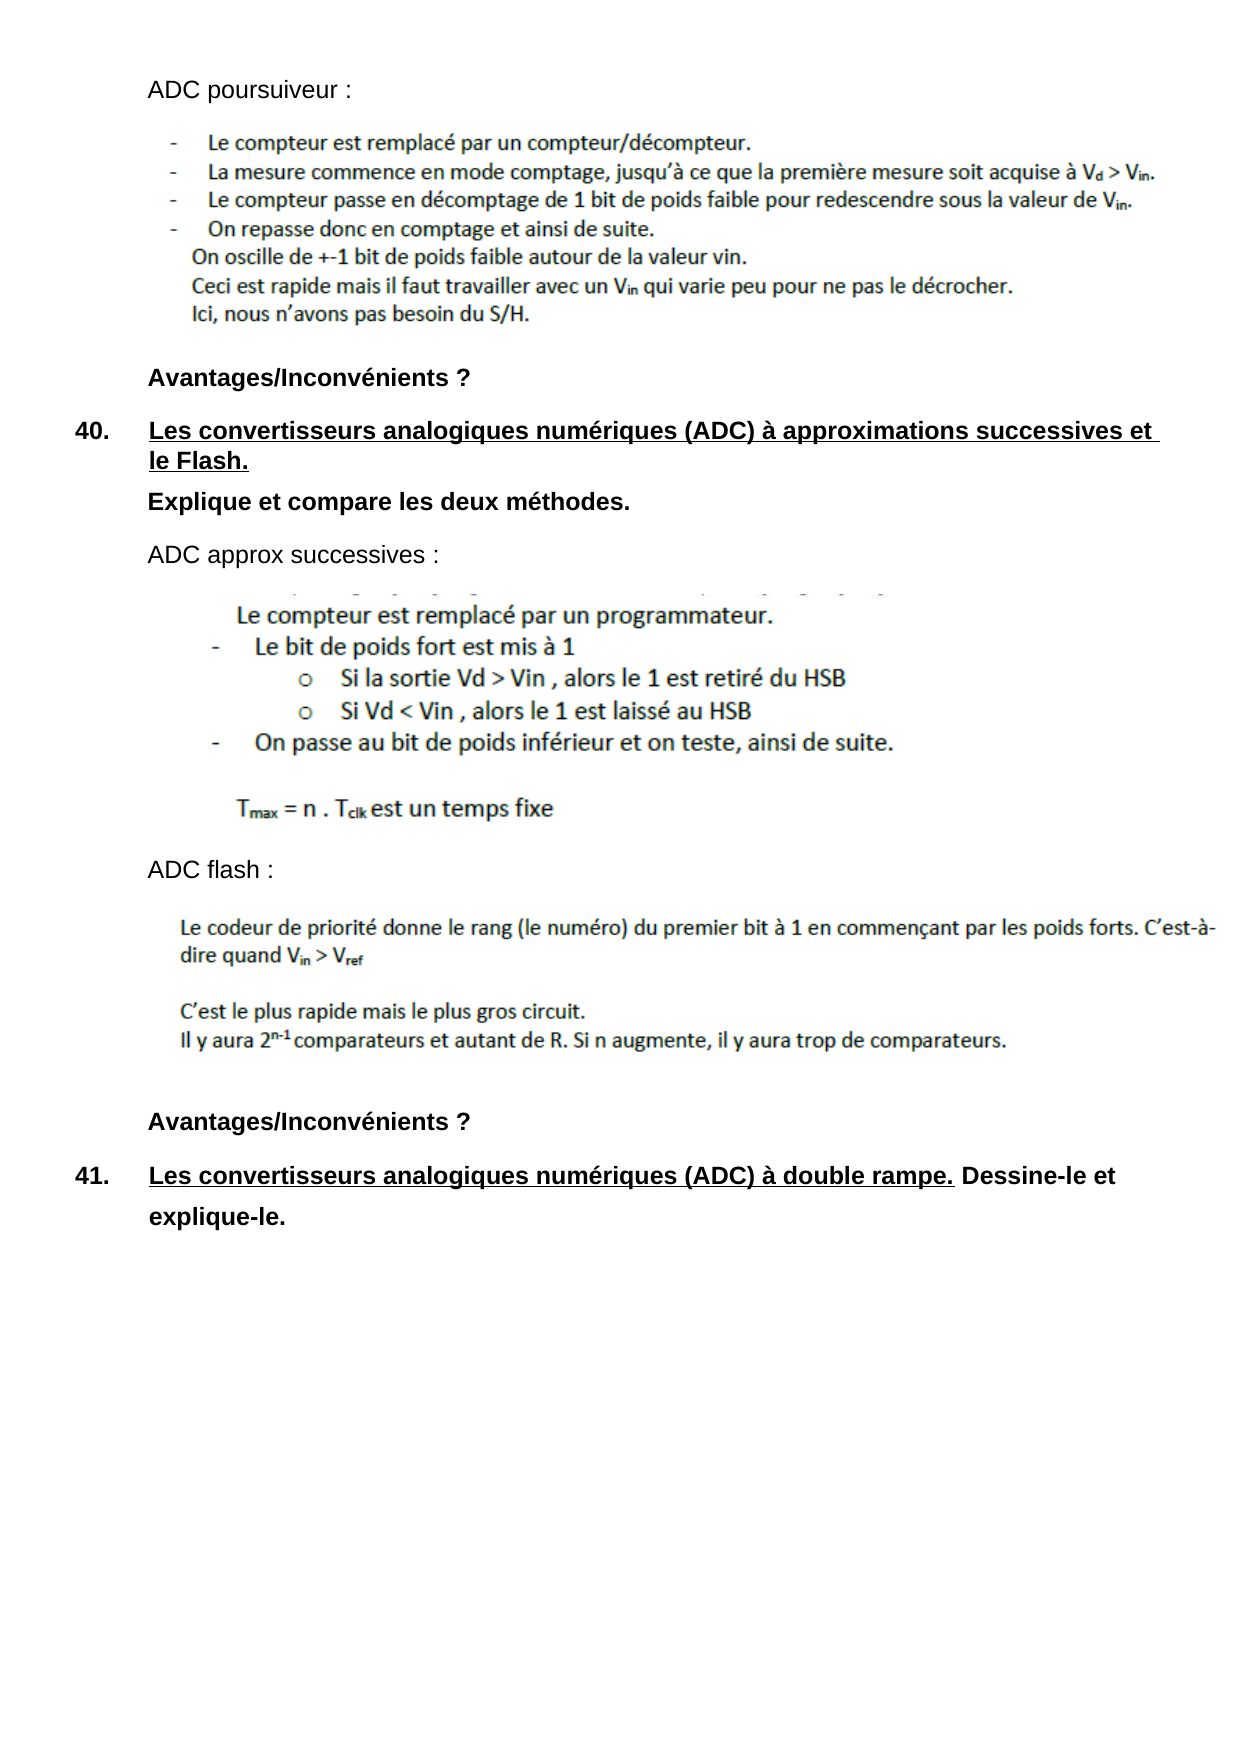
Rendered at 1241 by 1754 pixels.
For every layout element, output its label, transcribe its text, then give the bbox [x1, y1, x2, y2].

text Avantages/Inconvénients ? [147, 362, 921, 391]
picture [147, 909, 1238, 1082]
picture [147, 594, 959, 831]
text Avantages/Inconvénients ? [147, 1107, 921, 1136]
list Les convertisseurs analogiques numériques (ADC) à double rampe. Dessine-le et explique-le. [75, 1161, 1165, 1230]
text ADC flash : [147, 856, 921, 884]
text ADC poursuiveur : [147, 75, 921, 104]
text ADC approx successives : [147, 540, 921, 569]
list Les convertisseurs analogiques numériques (ADC) à approximations successives et le Flash. [75, 416, 1165, 474]
picture [147, 128, 1238, 338]
text Explique et compare les deux méthodes. [147, 486, 921, 515]
